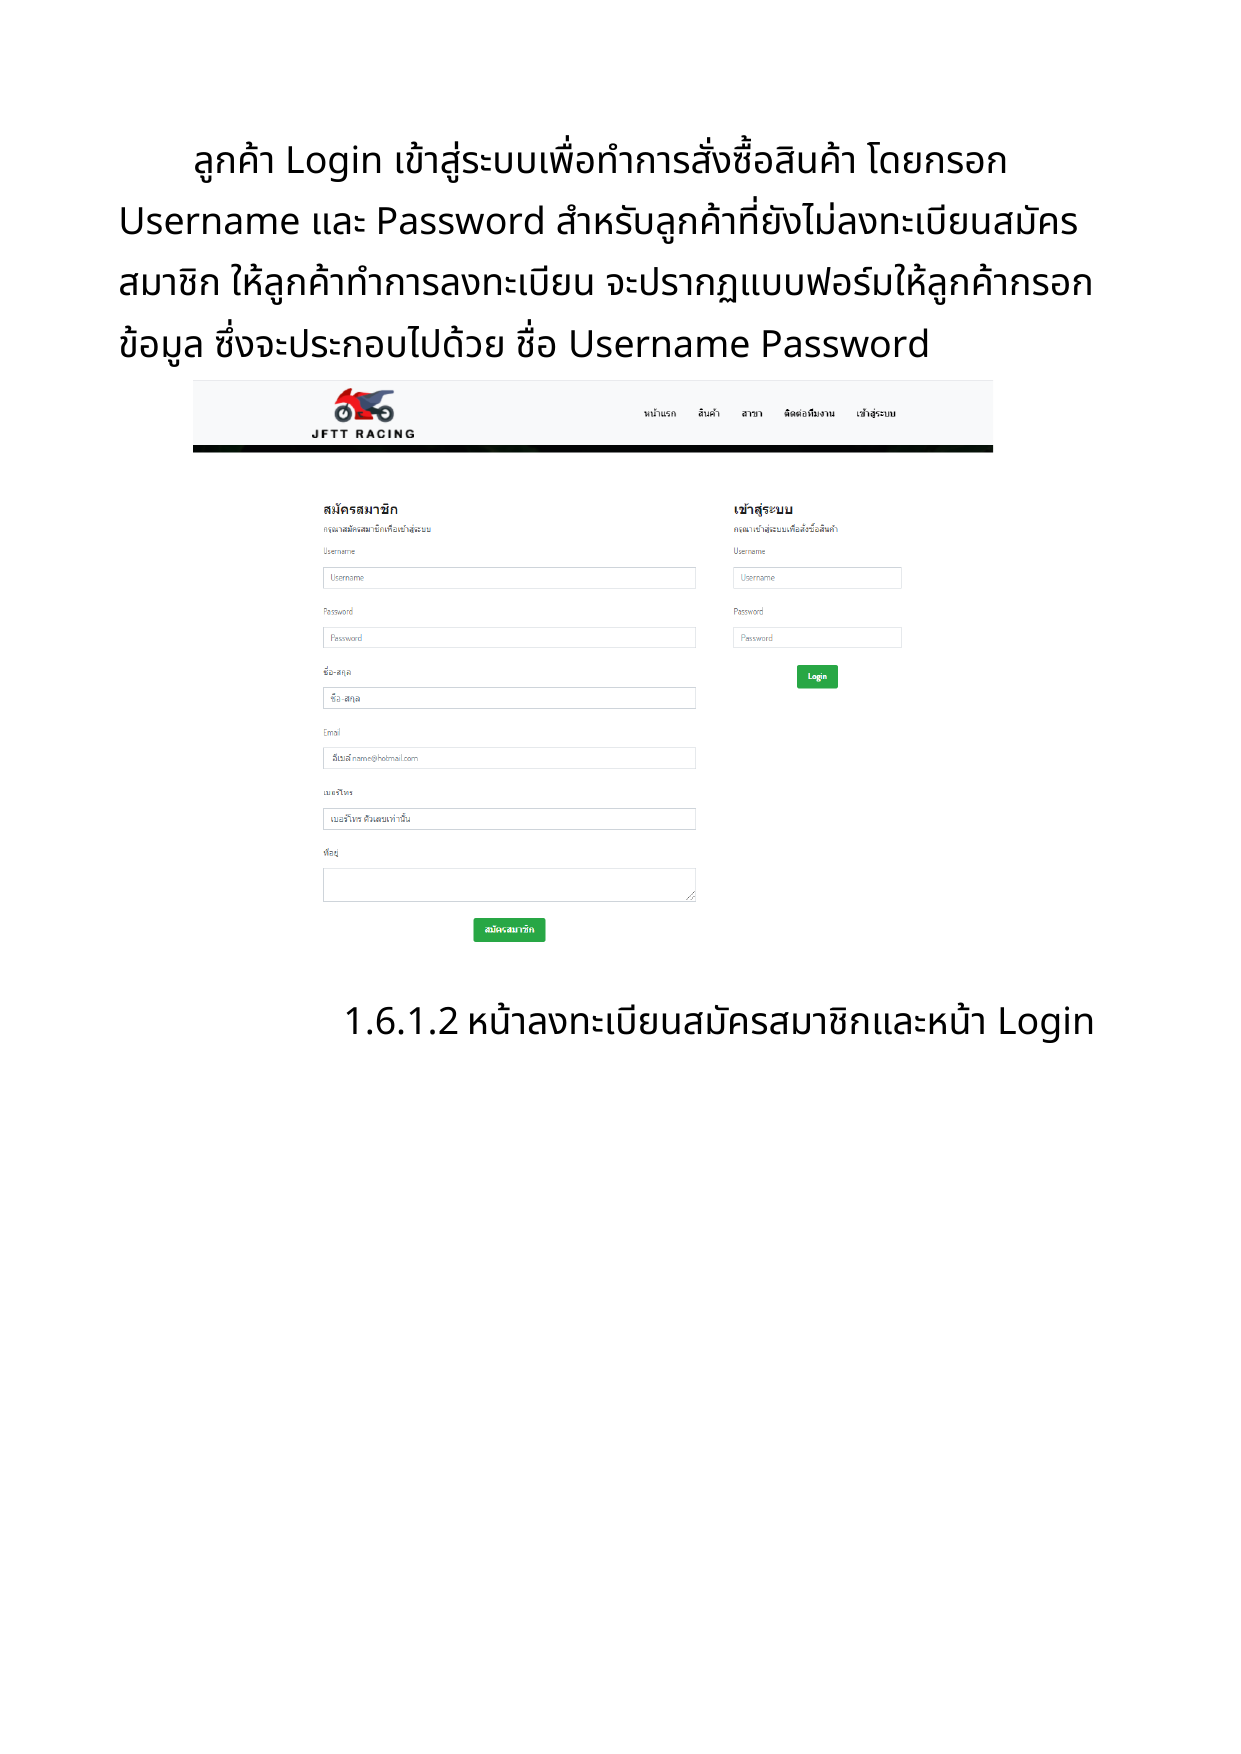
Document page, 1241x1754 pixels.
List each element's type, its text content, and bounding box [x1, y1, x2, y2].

text 1.6.1.2หน้าลงทะเบียนสมัครสมาชิกและหน้า Login [118, 994, 1137, 1051]
picture [193, 378, 994, 992]
text ลูกค้า Login เข้าสู่ระบบเพื่อทำการสั่งซื้อสินค้า โดยกรอก Username และ Password สำหรับลูกค้าที่ยังไม่ลงทะเบียนสมัครสมาชิก ให้ลูกค้าทำการลงทะเบียน จะปรากฏแบบฟอร์มให้ลูกค้ากรอกข้อมูล ซึ่งจะประกอบไปด้วย ชื่อ Username Password [118, 133, 1137, 374]
